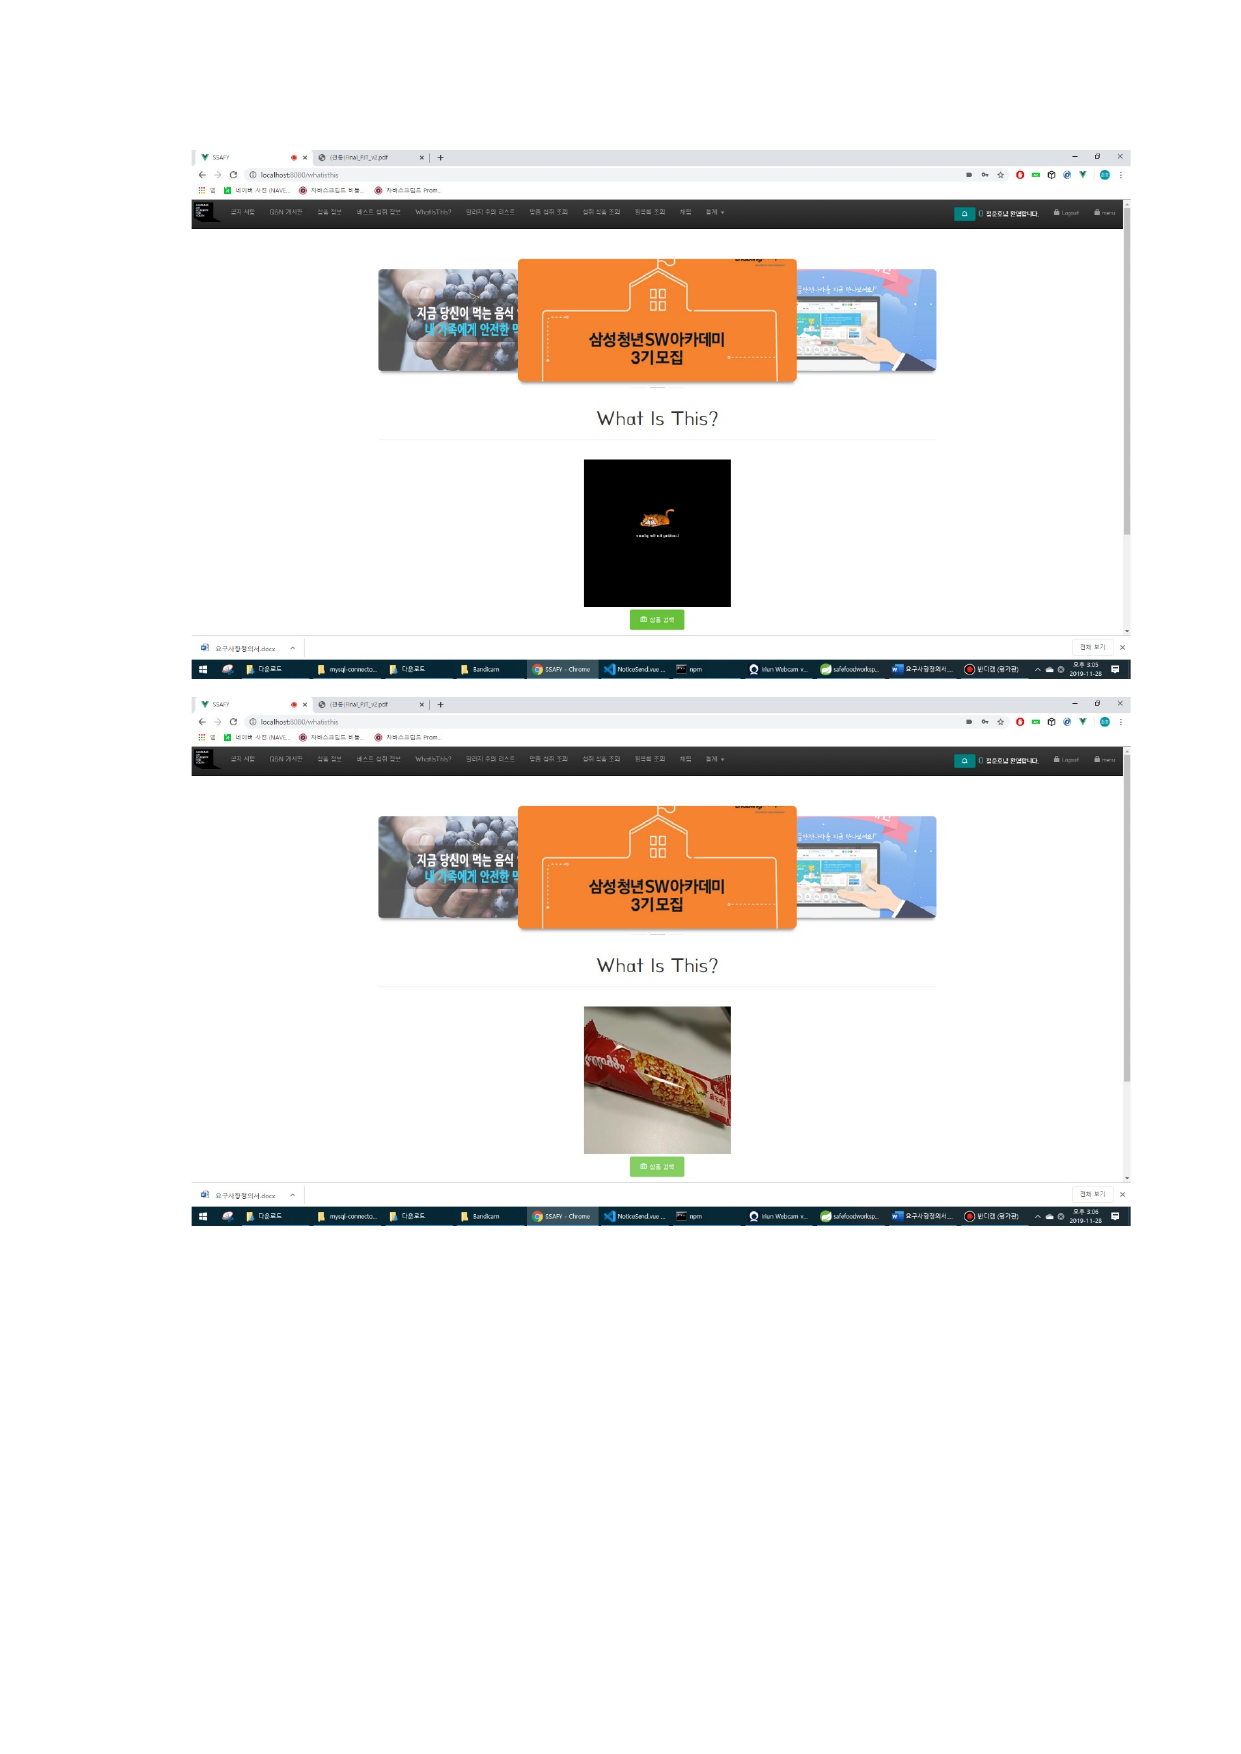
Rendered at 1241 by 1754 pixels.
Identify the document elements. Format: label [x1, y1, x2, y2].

picture [191, 697, 1131, 1226]
picture [191, 150, 1131, 679]
